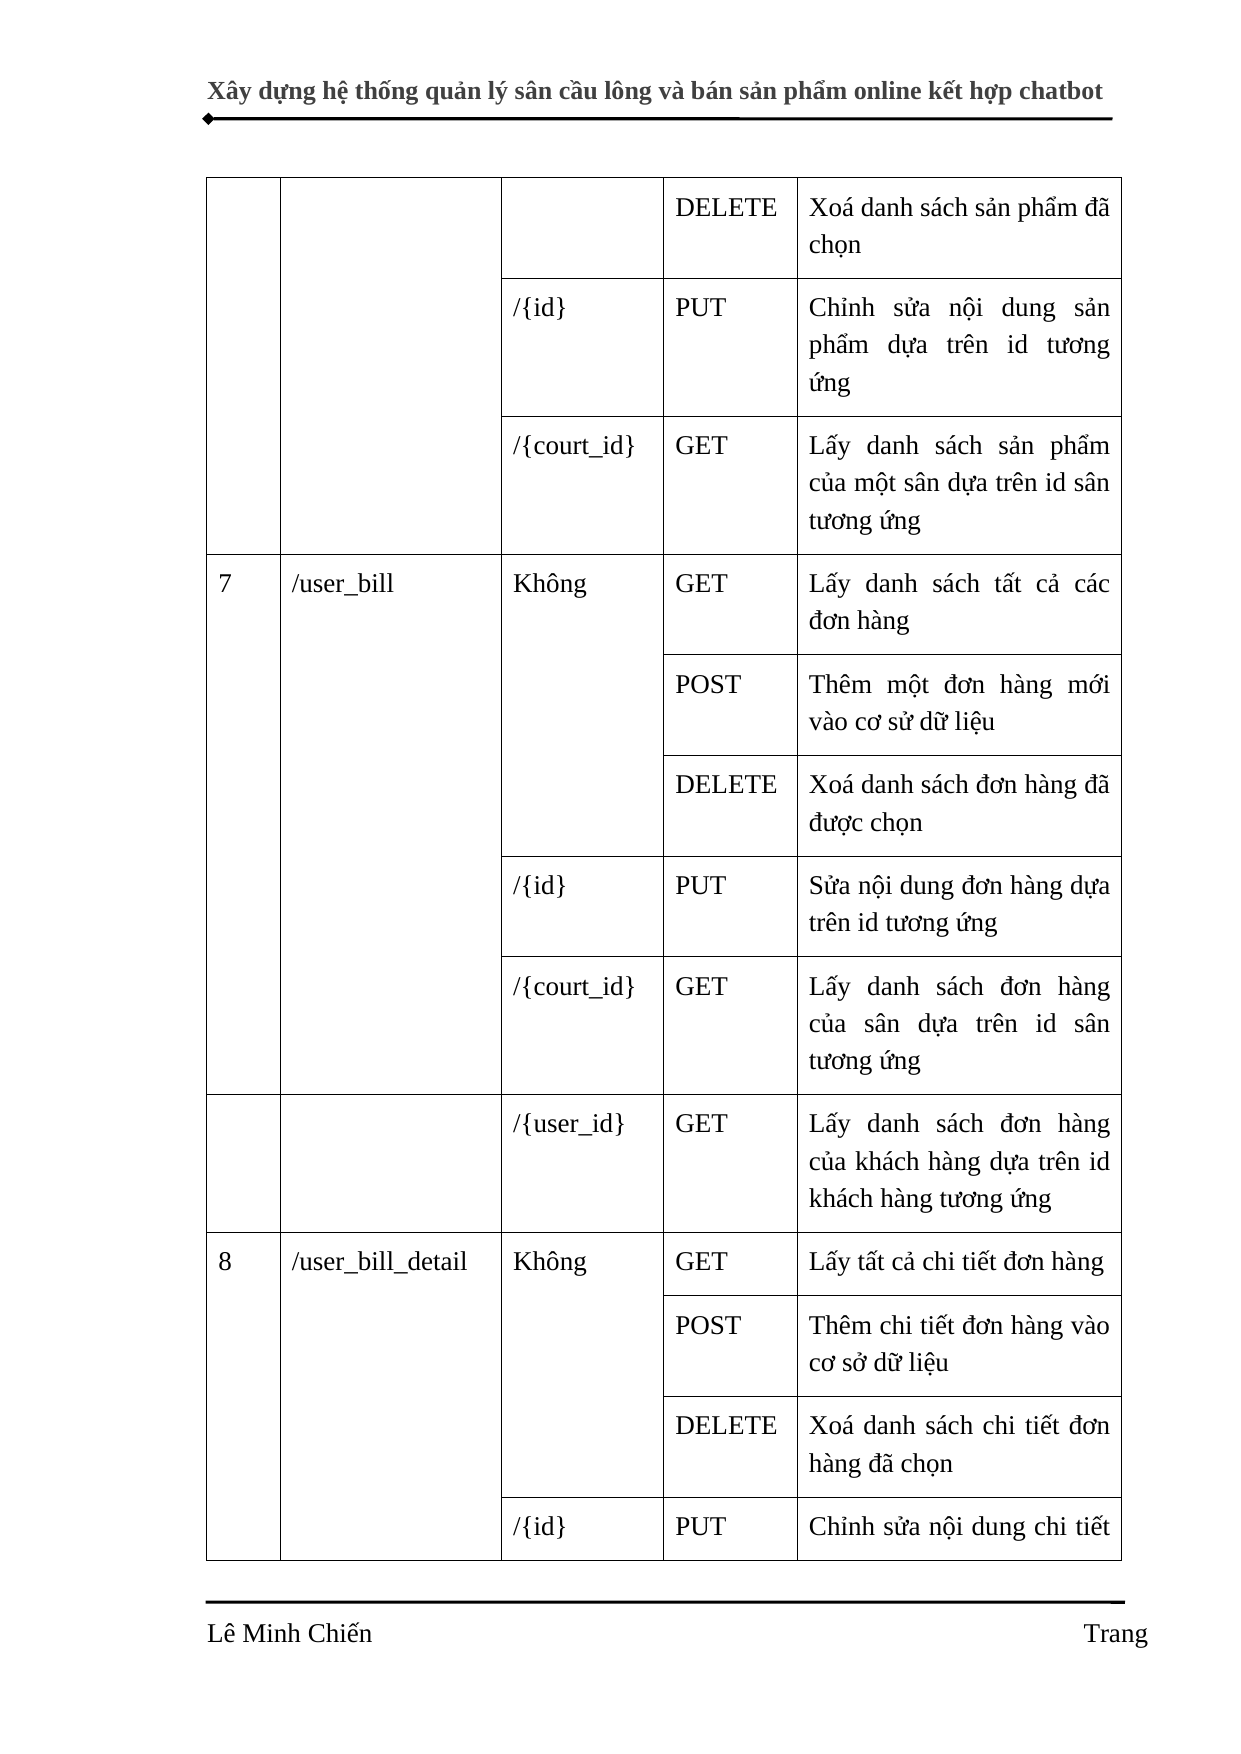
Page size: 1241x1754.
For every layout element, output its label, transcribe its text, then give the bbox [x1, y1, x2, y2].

table_cell Lấy danh sách sản phẩm của một sân dựa trên id sân tương ứng [798, 417, 1121, 554]
table_cell Lấy danh sách đơn hàng của khách hàng dựa trên id khách hàng tương ứng [798, 1095, 1121, 1232]
table_cell GET [664, 957, 797, 1094]
table_cell DELETE [664, 1397, 797, 1497]
table_cell Chỉnh sửa nội dung sản phẩm dựa trên id tương ứng [798, 279, 1121, 416]
table_cell 7 [207, 555, 280, 1094]
table_cell PUT [664, 279, 797, 416]
table_cell GET [664, 555, 797, 654]
table_cell Sửa nội dung đơn hàng dựa trên id tương ứng [798, 857, 1121, 956]
table_cell GET [664, 1095, 797, 1232]
table_cell /{court_id} [502, 417, 663, 554]
table_cell /user_bill [281, 555, 501, 1094]
table_cell [281, 1095, 501, 1232]
table_cell Xoá danh sách chi tiết đơn hàng đã chọn [798, 1397, 1121, 1497]
table_cell /{id} [502, 857, 663, 956]
table_cell POST [664, 1296, 797, 1396]
table_cell Không [502, 555, 663, 856]
table_cell GET [664, 417, 797, 554]
table_cell /user_bill_detail [281, 1233, 501, 1560]
table_cell Lấy danh sách đơn hàng của sân dựa trên id sân tương ứng [798, 957, 1121, 1094]
table_cell /{id} [502, 1498, 663, 1560]
table_cell /{court_id} [502, 957, 663, 1094]
table_cell /{user_id} [502, 1095, 663, 1232]
table_cell PUT [664, 1498, 797, 1560]
table_cell Xoá danh sách sản phẩm đã chọn [798, 178, 1121, 278]
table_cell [798, 1498, 1121, 1560]
table_cell Lấy danh sách tất cả các đơn hàng [798, 555, 1121, 654]
table_cell PUT [664, 857, 797, 956]
table_cell Xoá danh sách đơn hàng đã được chọn [798, 756, 1121, 856]
table_cell Lấy tất cả chi tiết đơn hàng [798, 1233, 1121, 1295]
table_cell 8 [207, 1233, 280, 1560]
table_cell Thêm chi tiết đơn hàng vào cơ sở dữ liệu [798, 1296, 1121, 1396]
table_cell DELETE [664, 178, 797, 278]
table_cell [207, 1095, 280, 1232]
table_cell Thêm một đơn hàng mới vào cơ sử dữ liệu [798, 655, 1121, 755]
table_cell Không [502, 1233, 663, 1497]
table_cell /{id} [502, 279, 663, 416]
table_cell POST [664, 655, 797, 755]
table_cell GET [664, 1233, 797, 1295]
table_cell DELETE [664, 756, 797, 856]
